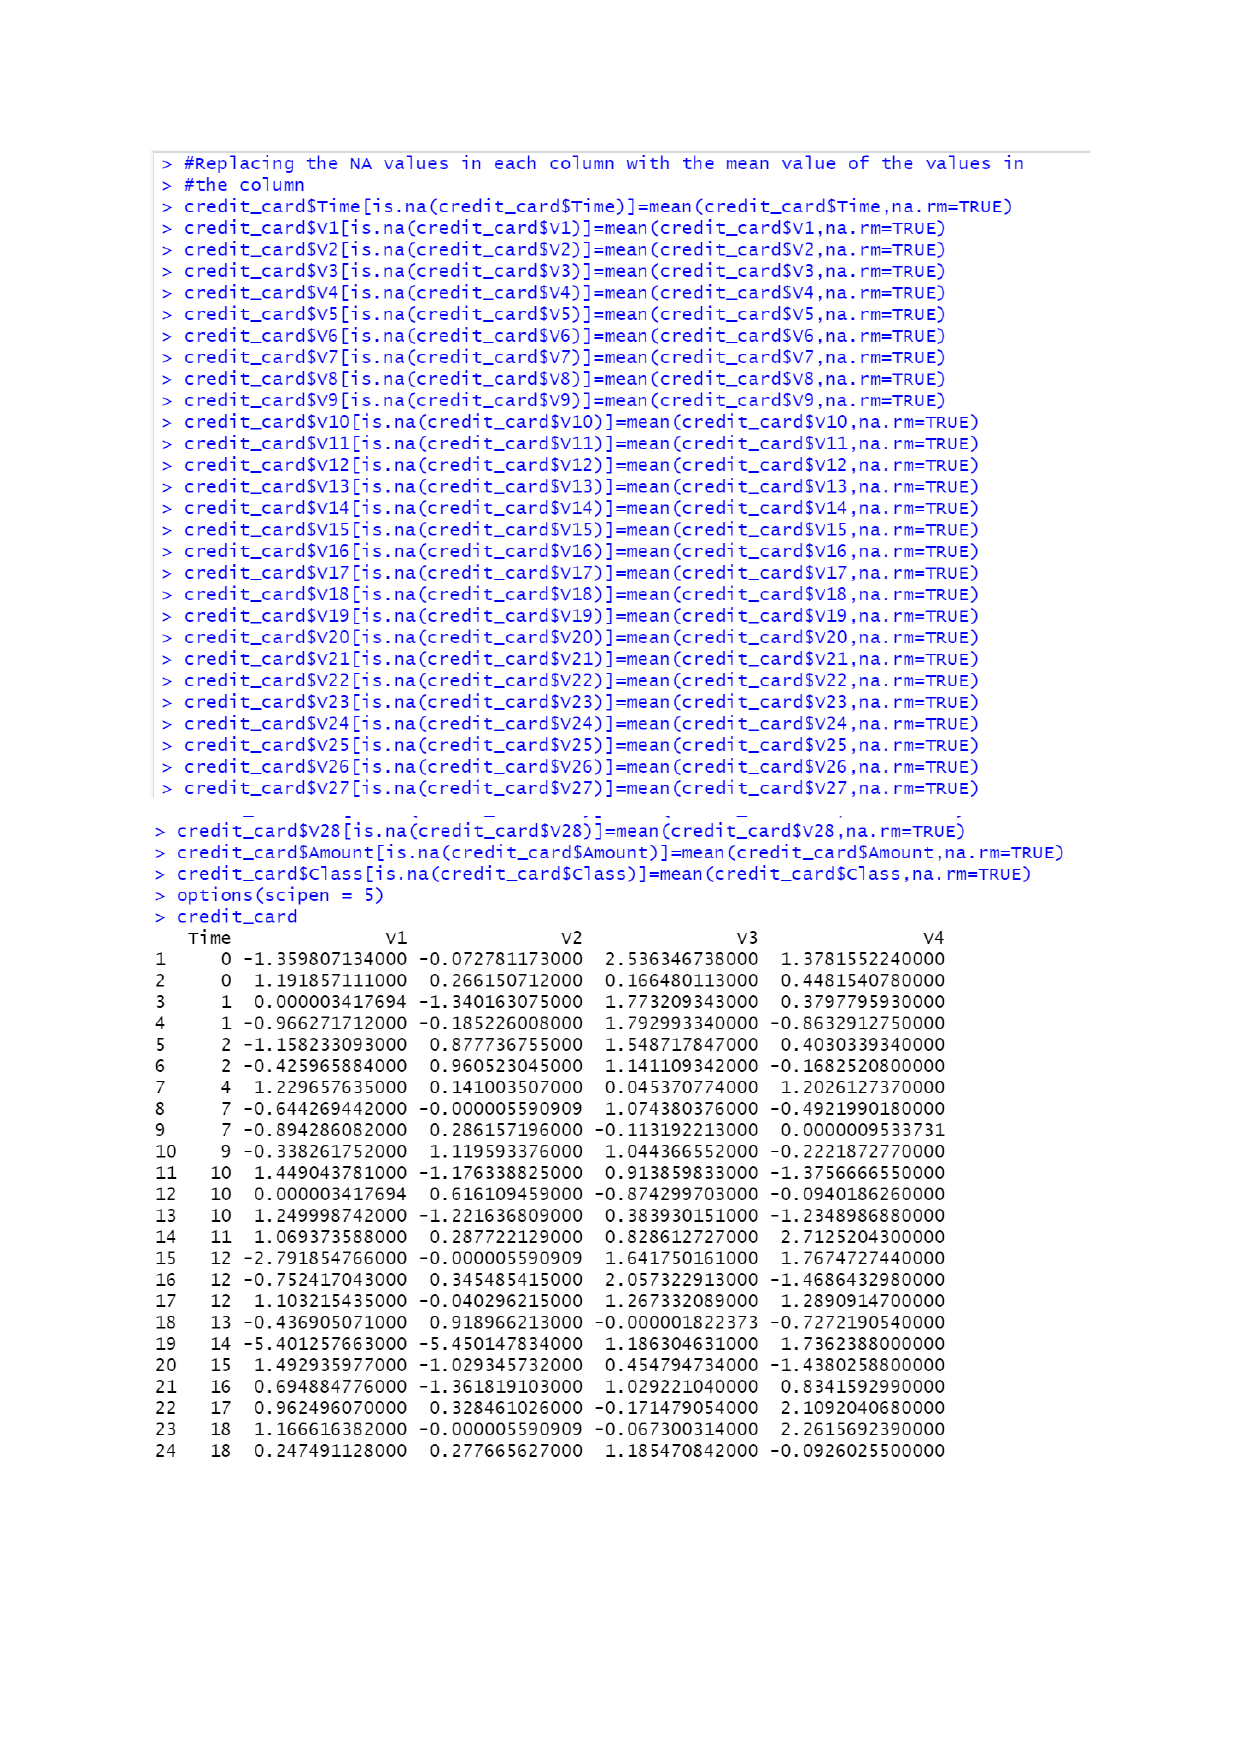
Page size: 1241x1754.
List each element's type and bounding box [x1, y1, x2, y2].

picture [150, 150, 1091, 798]
picture [150, 816, 1091, 1458]
